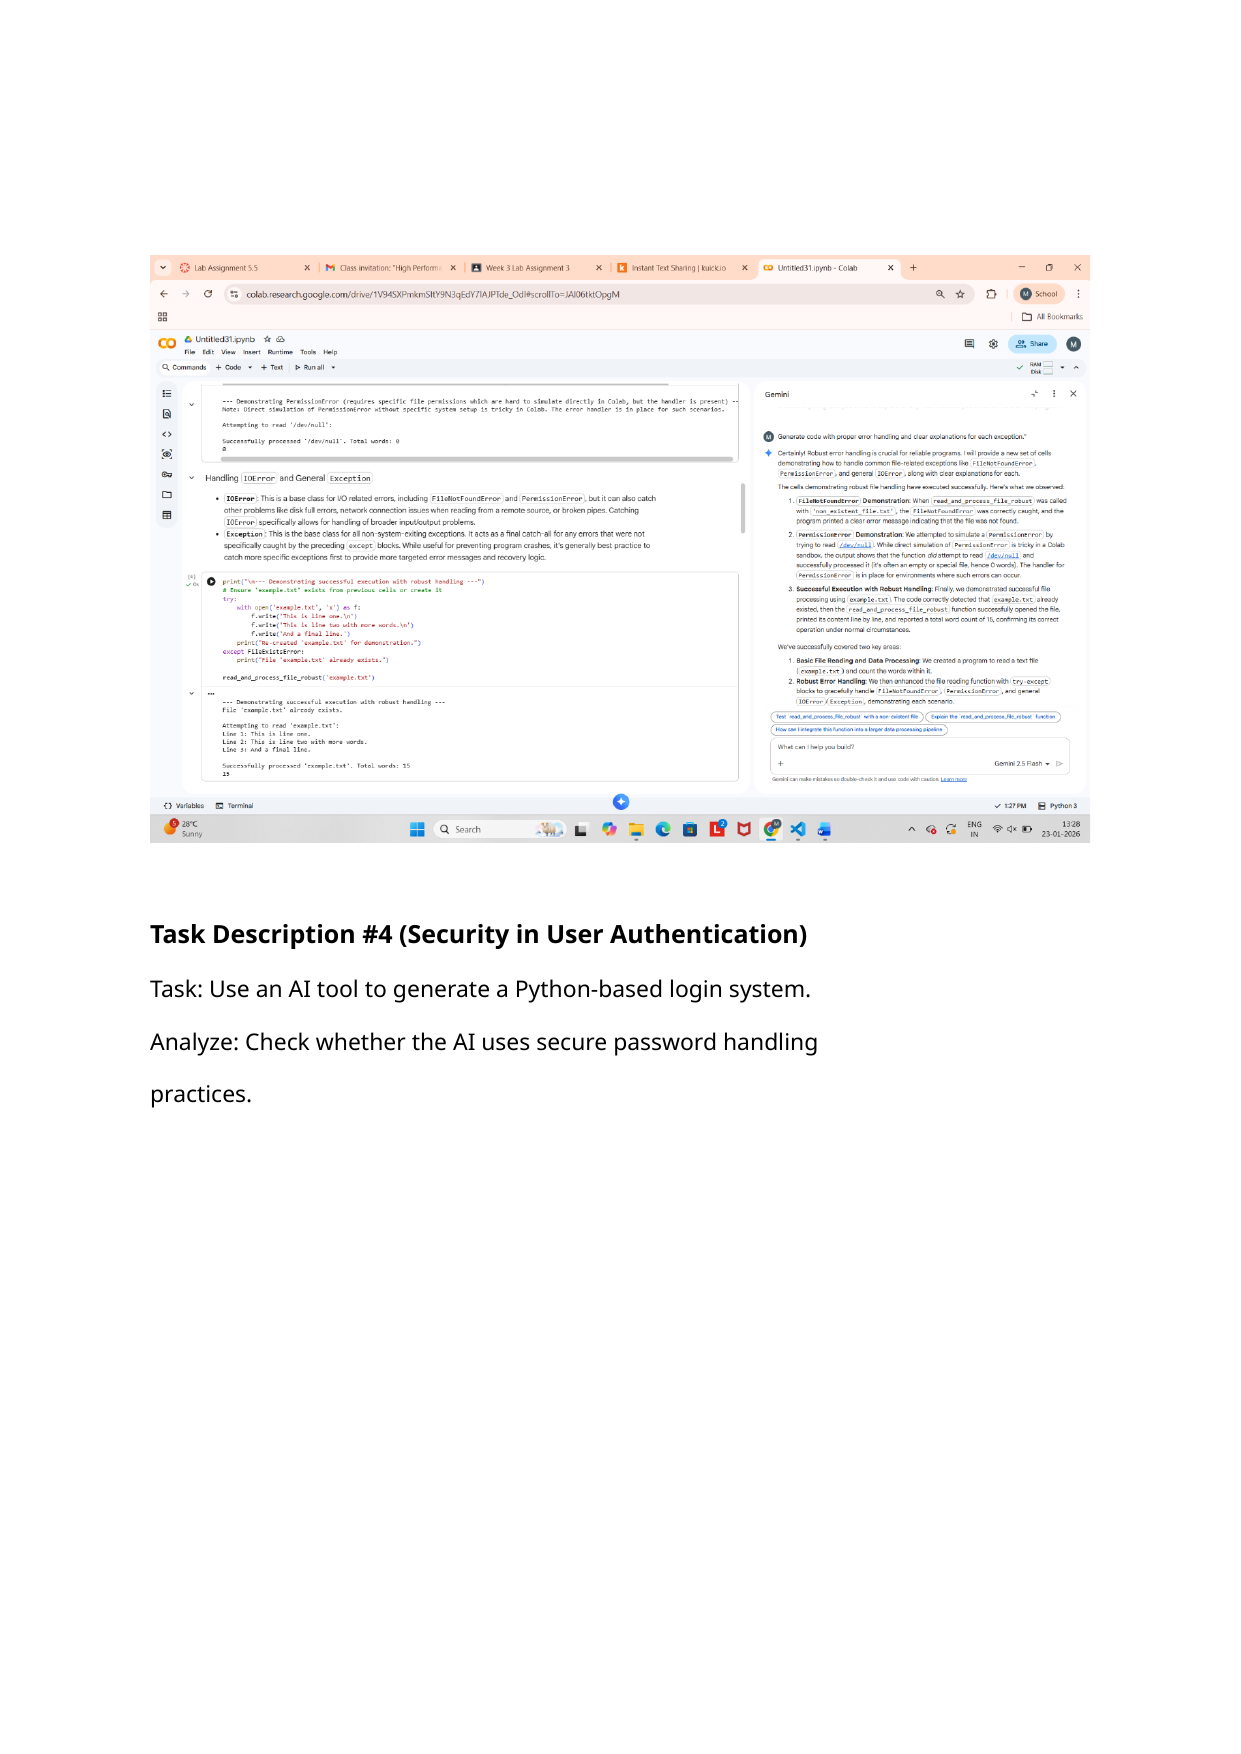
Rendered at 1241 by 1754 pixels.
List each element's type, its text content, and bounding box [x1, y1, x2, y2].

text Task: Use an AI tool to generate a Python-based login system. [150, 973, 1090, 1004]
text Task Description #4 (Security in User Authentication) [150, 917, 1090, 951]
picture [150, 255, 1091, 843]
text practices. [150, 1078, 1090, 1109]
text Analyze: Check whether the AI uses secure password handling [150, 1025, 1090, 1057]
